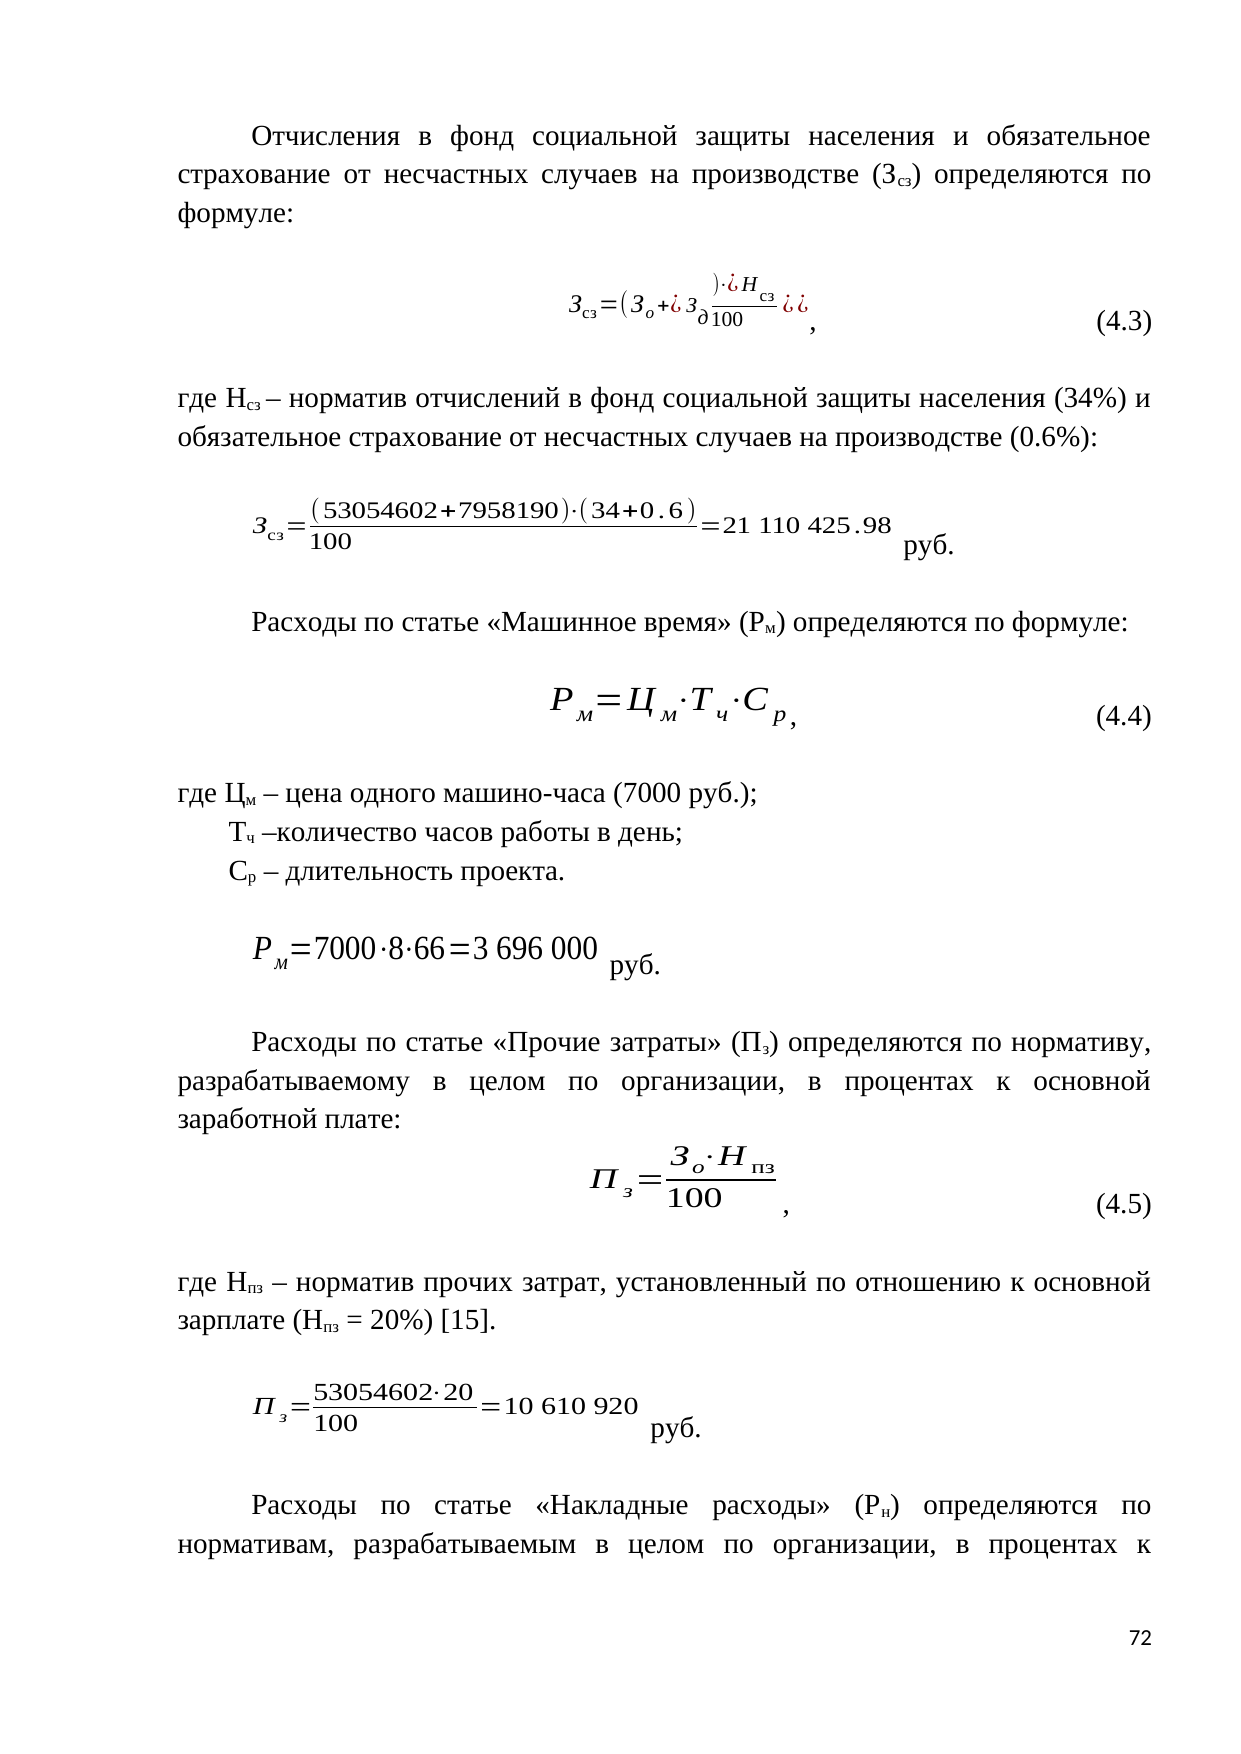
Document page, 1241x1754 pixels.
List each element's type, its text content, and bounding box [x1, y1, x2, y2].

text , (4.4) [177, 681, 1152, 732]
text руб. [177, 1379, 1152, 1444]
text где Нсз – норматив отчислений в фонд социальной защиты населения (34%) и обязательное страхование от несчастных случаев на производстве (0.6%): [177, 380, 1152, 452]
text где Цм – цена одного машино-часа (7000 руб.); [177, 776, 1152, 809]
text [177, 1487, 1152, 1559]
text Отчисления в фонд социальной защиты населения и обязательное страхование от несчастных случаев на производстве (Зсз) определяются по формуле: [177, 118, 1152, 229]
text Тч –количество часов работы в день; [177, 814, 1152, 848]
text Ср – длительность проекта. [177, 853, 1152, 886]
text Расходы по статье «Машинное время» (Рм) определяются по формуле: [177, 604, 1152, 637]
text Расходы по статье «Прочие затраты» (Пз) определяются по нормативу, разрабатываемому в целом по организации, в процентах к основной заработной плате: [177, 1024, 1152, 1135]
text , (4.3) [325, 272, 1152, 337]
text руб. [177, 930, 1152, 981]
text руб. [177, 496, 1152, 560]
text , (4.5) [177, 1140, 1152, 1220]
text где Нпз – норматив прочих затрат, установленный по отношению к основной зарплате (Нпз = 20%) [15]. [177, 1264, 1152, 1336]
